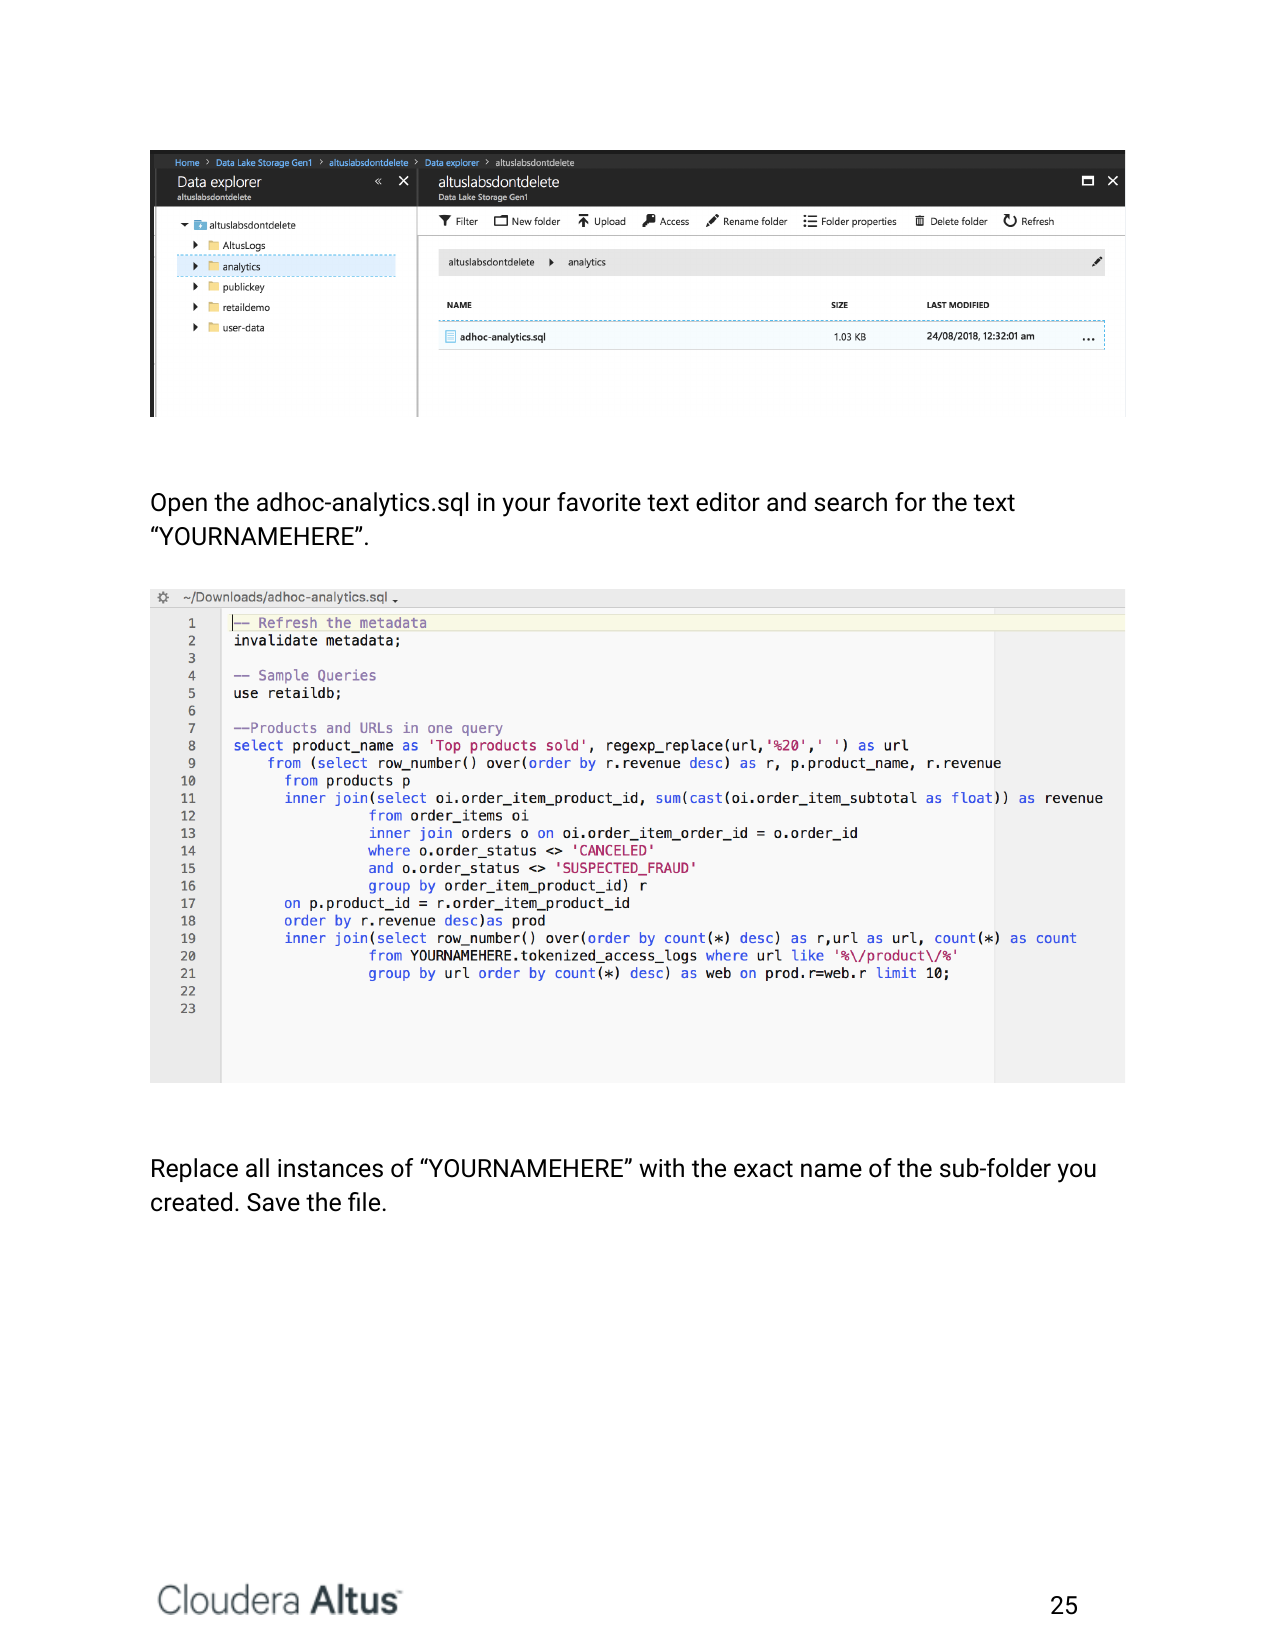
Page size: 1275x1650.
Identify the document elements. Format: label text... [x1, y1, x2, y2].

picture [150, 150, 1125, 417]
text Replace all instances of “YOURNAMEHERE” with the exact name of the sub-folder you created. Save the file. [150, 1155, 1125, 1218]
picture [150, 589, 1125, 1083]
picture [150, 1578, 413, 1615]
text Open the adhoc-analytics.sql in your favorite text editor and search for the text “YOURNAMEHERE”. [150, 488, 1125, 551]
